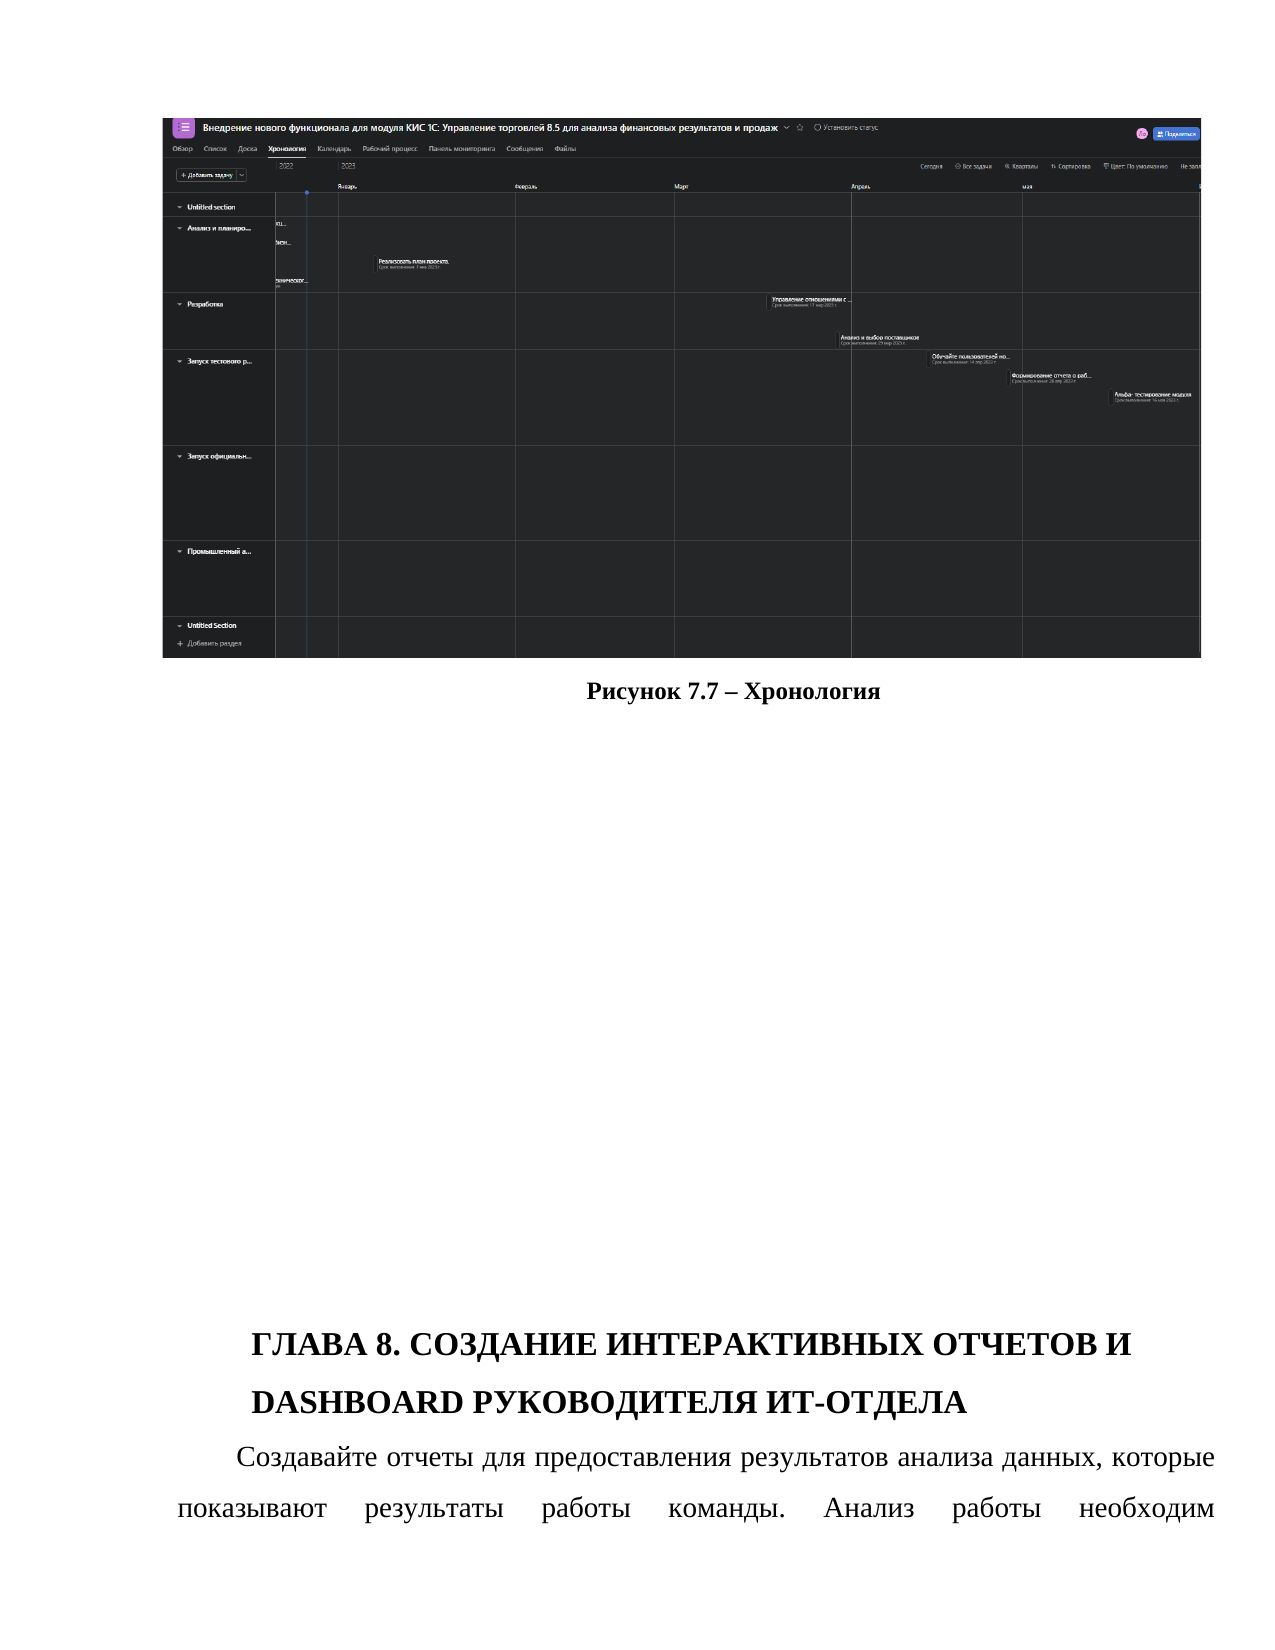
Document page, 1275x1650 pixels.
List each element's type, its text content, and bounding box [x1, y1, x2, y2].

list Рисунок 7.7 – Хронология [177, 676, 1216, 1092]
picture [162, 118, 1202, 658]
subtitle ГЛАВА 8. СОЗДАНИЕ ИНТЕРАКТИВНЫХ ОТЧЕТОВ И DASHBOARD РУКОВОДИТЕЛЯ ИТ-ОТДЕЛА [251, 1324, 1216, 1420]
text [177, 1439, 1216, 1523]
